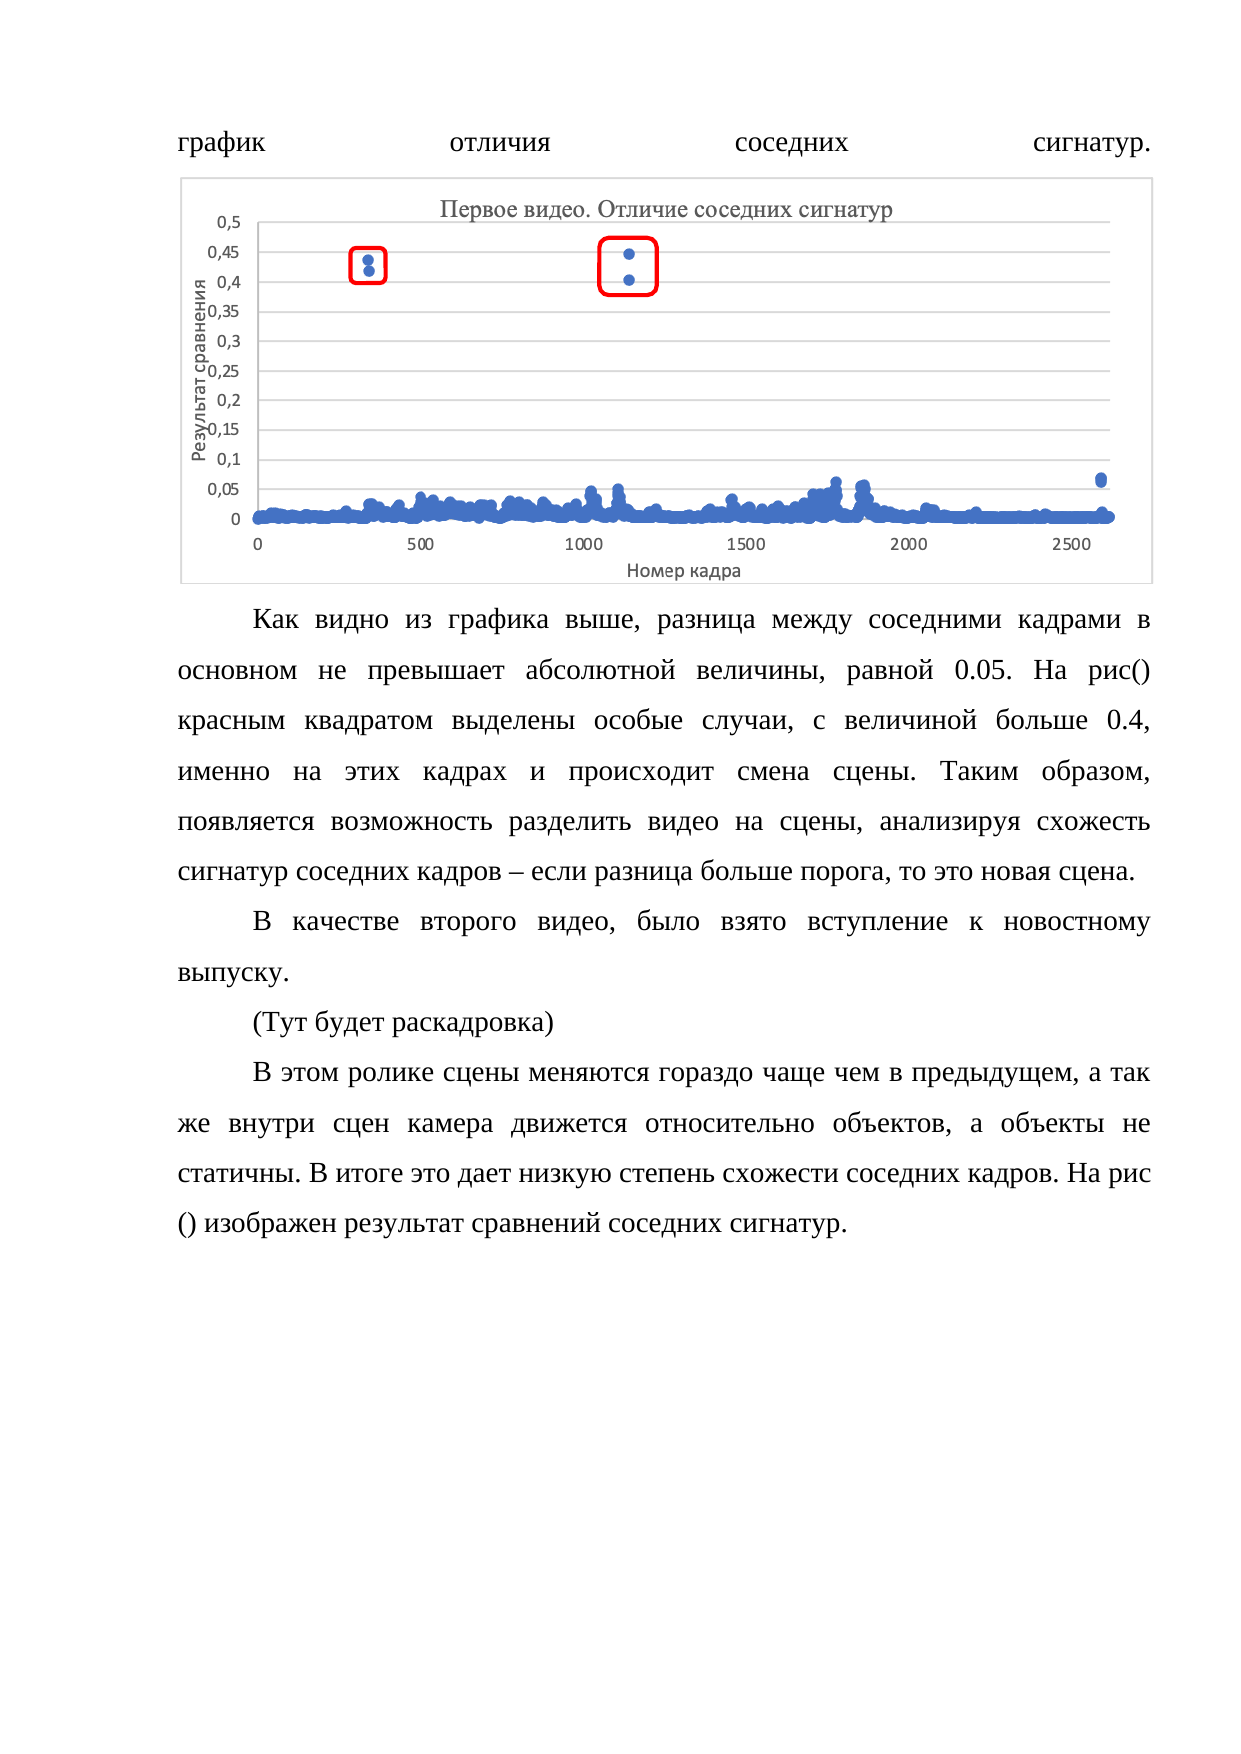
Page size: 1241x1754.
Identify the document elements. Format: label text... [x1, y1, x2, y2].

text (Тут будет раскадровка) [177, 1004, 1152, 1038]
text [177, 124, 1152, 585]
text В качестве второго видео, было взято вступление к новостному выпуску. [177, 903, 1152, 987]
text В этом ролике сцены меняются гораздо чаще чем в предыдущем, а так же внутри сцен камера движется относительно объектов, а объекты не статичны. В итоге это дает низкую степень схожести соседних кадров. На рис () изображен результат сравнений соседних сигнатур. [177, 1054, 1152, 1239]
text Как видно из графика выше, разница между соседними кадрами в основном не превышает абсолютной величины, равной 0.05. На рис() красным квадратом выделены особые случаи, с величиной больше 0.4, именно на этих кадрах и происходит смена сцены. Таким образом, появляется возможность разделить видео на сцены, анализируя схожесть сигнатур соседних кадров – если разница больше порога, то это новая сцена. [177, 602, 1152, 887]
picture [179, 176, 1154, 584]
